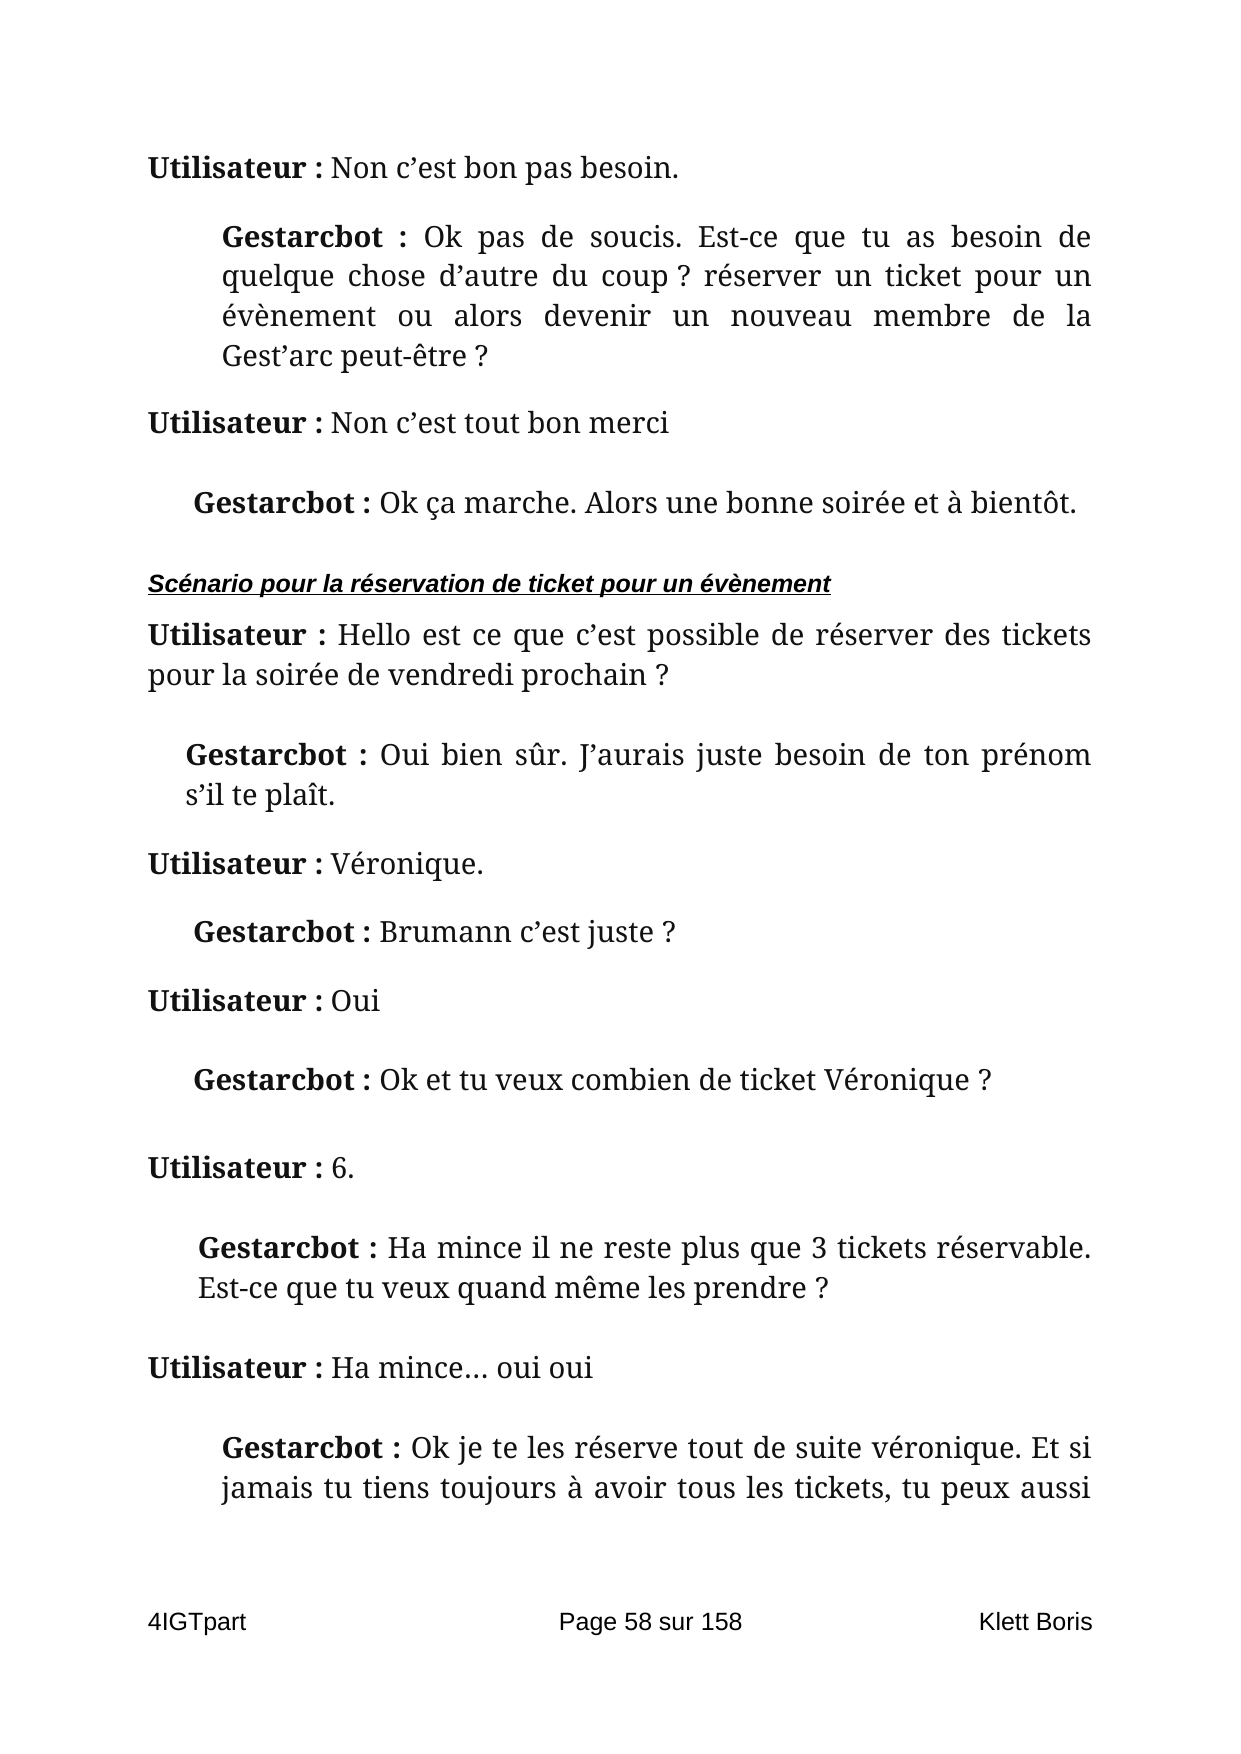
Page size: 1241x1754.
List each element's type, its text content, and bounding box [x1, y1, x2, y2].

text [221, 1427, 1093, 1507]
text Gestarcbot : Brumann c’est juste ? [148, 911, 1093, 951]
text Utilisateur : Non c’est bon pas besoin. [148, 148, 1093, 187]
text Utilisateur : Hello est ce que c’est possible de réserver des tickets pour la soirée de vendredi prochain ? [148, 614, 1093, 694]
text Gestarcbot : Ok pas de soucis. Est-ce que tu as besoin de quelque chose d’autre du coup ? réserver un ticket pour un évènement ou alors devenir un nouveau membre de la Gest’arc peut-être ? [221, 216, 1093, 375]
text Scénario pour la réservation de ticket pour un évènement [148, 569, 1093, 597]
text Utilisateur : Ha mince… oui oui [148, 1347, 1093, 1387]
text Utilisateur : Oui [148, 980, 1093, 1019]
text Gestarcbot : Ha mince il ne reste plus que 3 tickets réservable. Est-ce que tu veux quand même les prendre ? [198, 1227, 1093, 1307]
text Gestarcbot : Ok et tu veux combien de ticket Véronique ? [148, 1059, 1093, 1099]
text Utilisateur : 6. [148, 1147, 1093, 1187]
text Gestarcbot : Oui bien sûr. J’aurais juste besoin de ton prénom s’il te plaît. [185, 734, 1093, 814]
text Gestarcbot : Ok ça marche. Alors une bonne soirée et à bientôt. [148, 482, 1093, 522]
text Utilisateur : Véronique. [148, 843, 1093, 883]
text Utilisateur : Non c’est tout bon merci [148, 403, 1093, 442]
